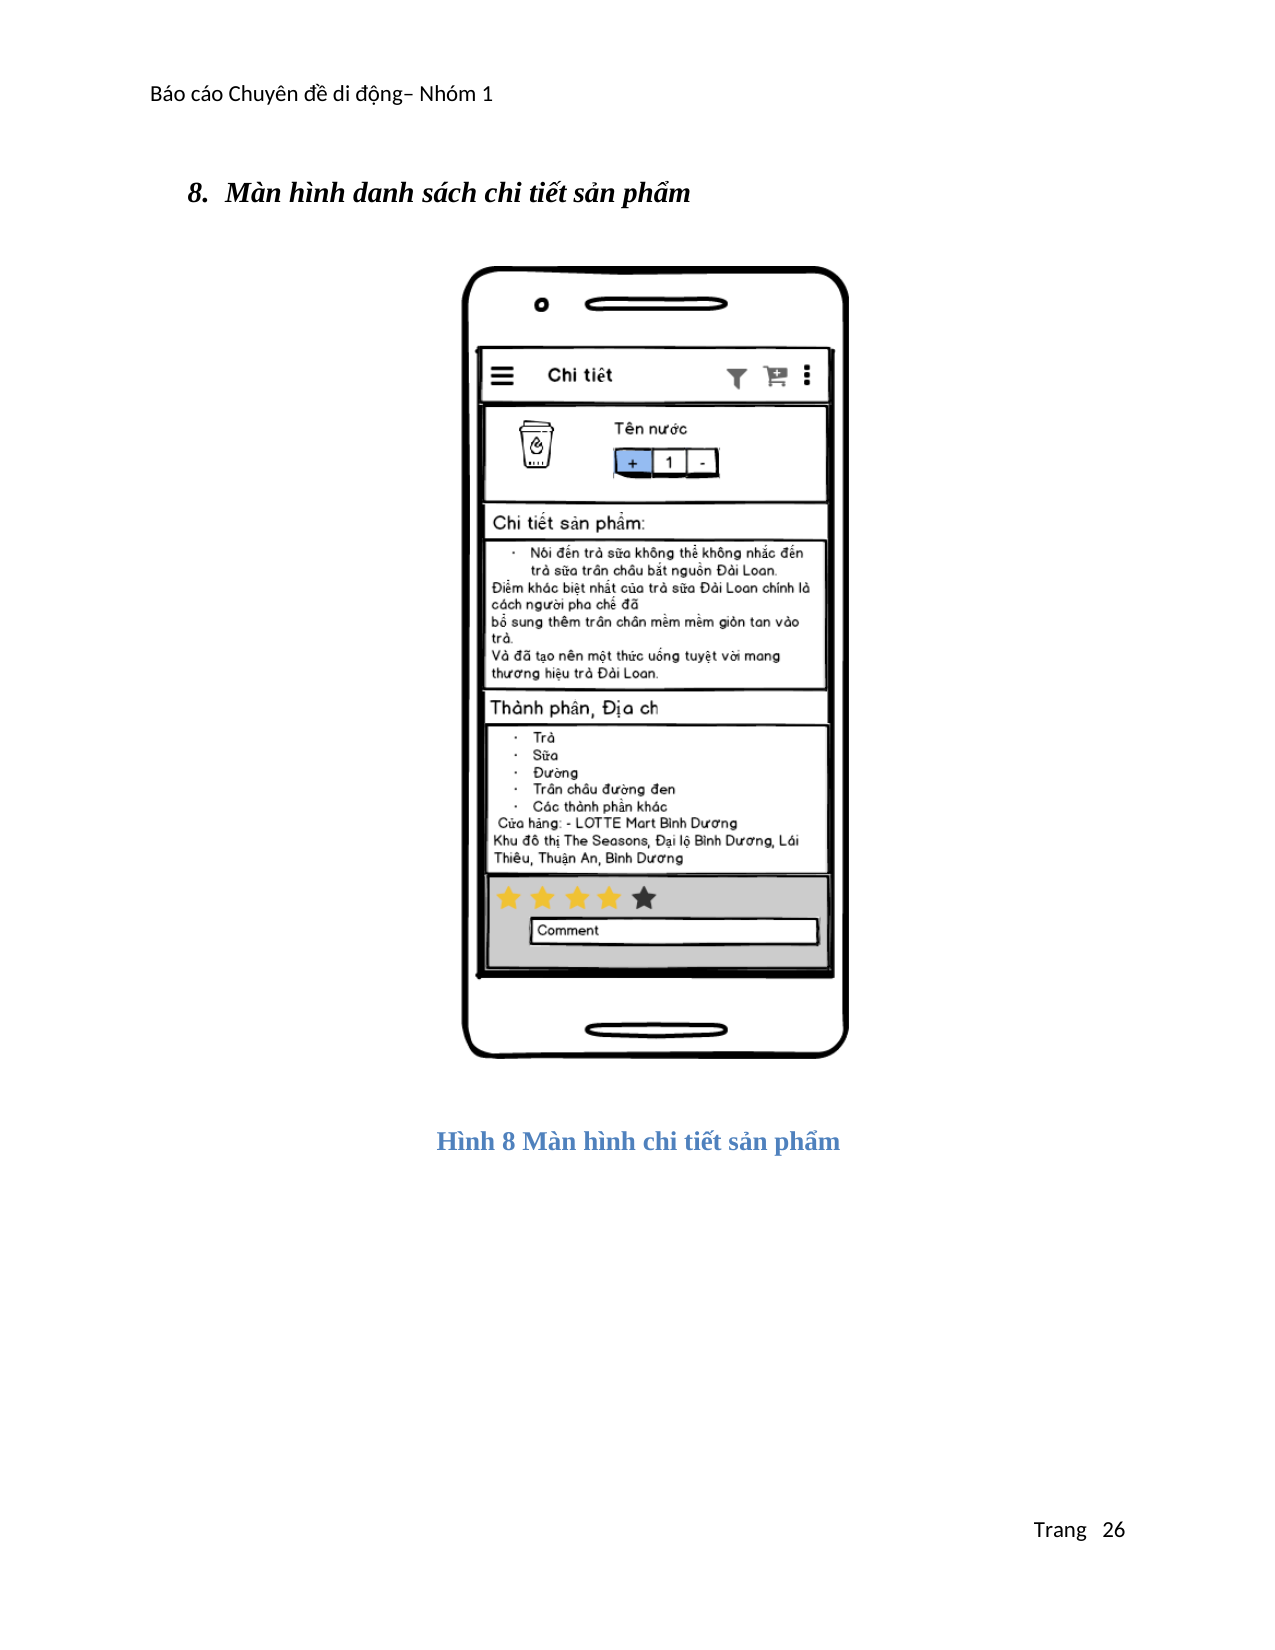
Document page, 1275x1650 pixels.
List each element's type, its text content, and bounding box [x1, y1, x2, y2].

picture [328, 266, 965, 1106]
text Hình 8 Màn hình chi tiết sản phẩm [150, 1125, 1127, 1156]
subtitle Màn hình danh sách chi tiết sản phẩm [187, 175, 1127, 208]
